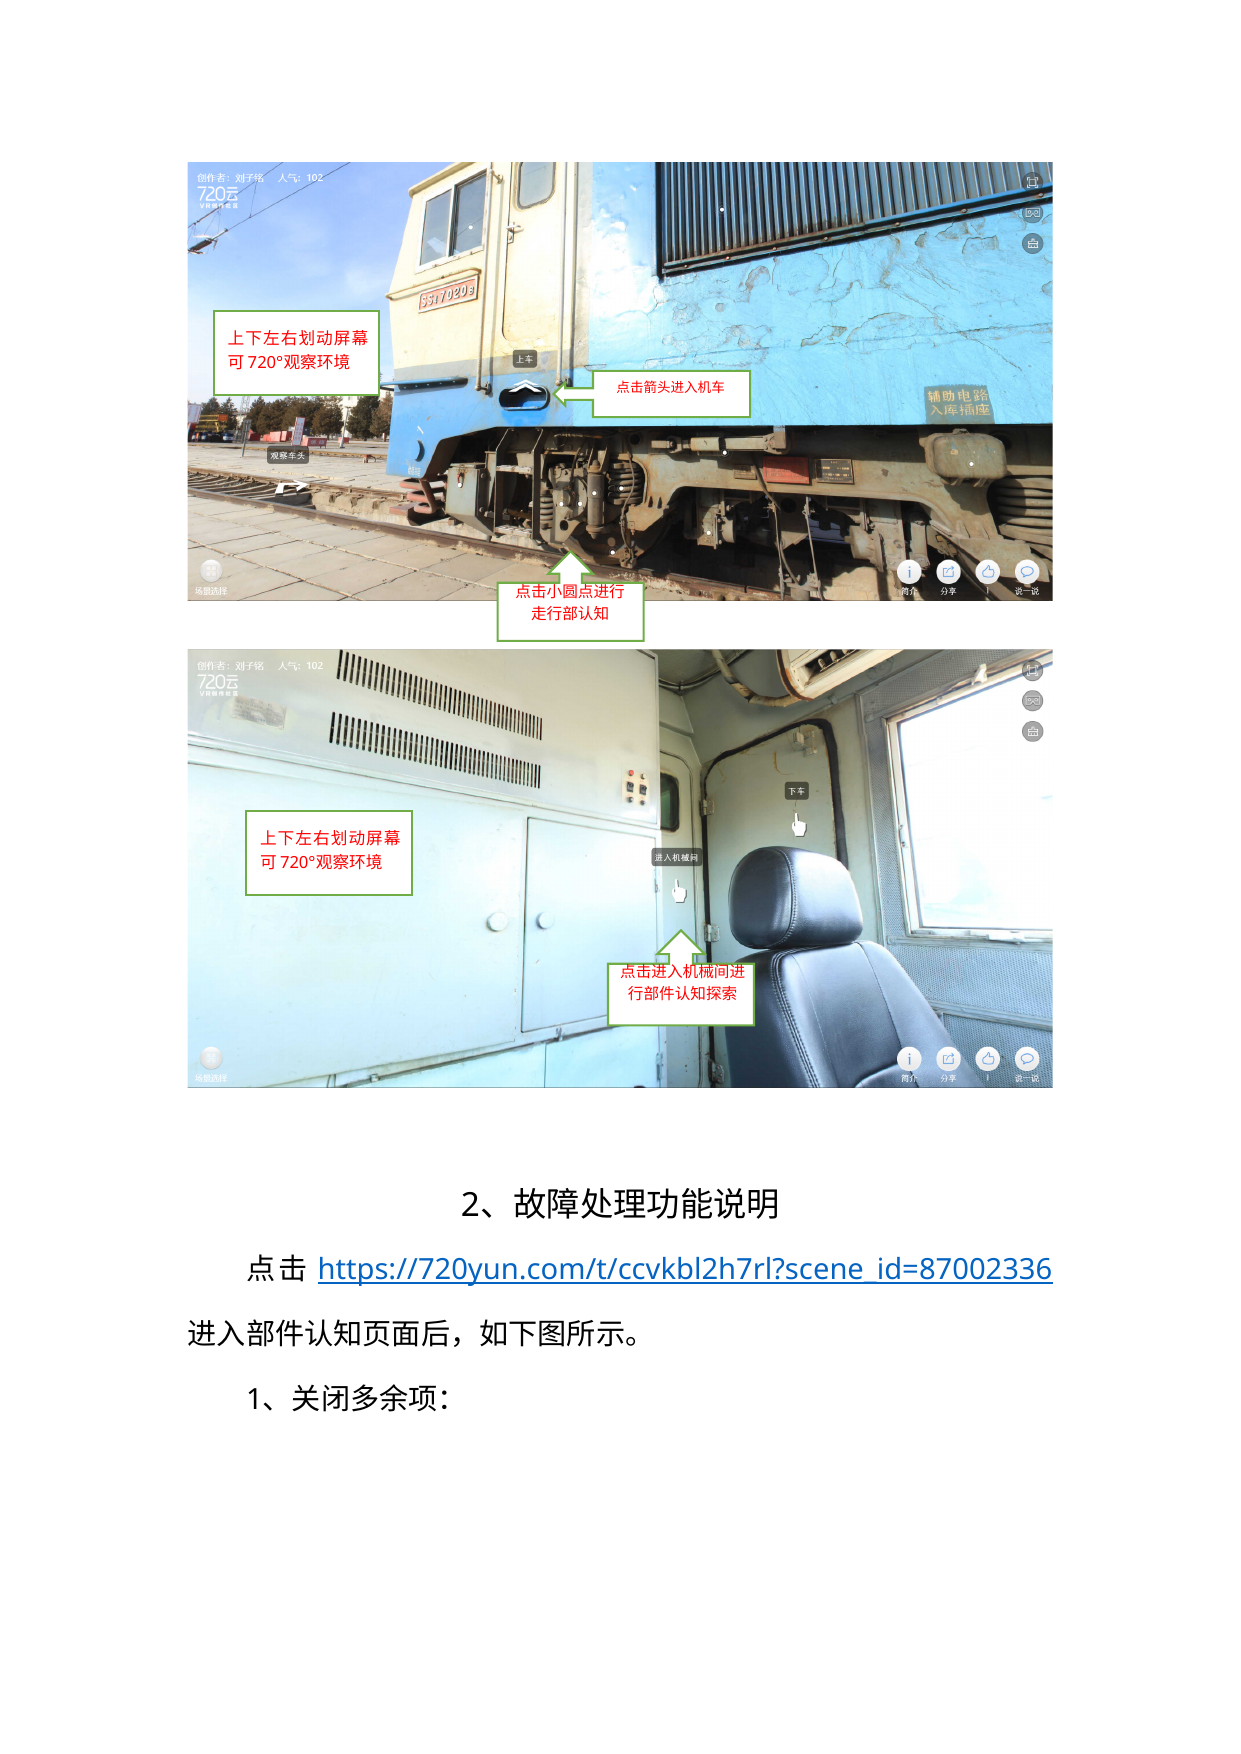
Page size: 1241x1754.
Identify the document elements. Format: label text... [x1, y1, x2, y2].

picture [187, 649, 1053, 1088]
picture [187, 162, 1053, 601]
text 1、关闭多余项： [187, 1364, 1053, 1429]
text 2、故障处理功能说明 [187, 1169, 1053, 1234]
text 点击https://720yun.com/t/ccvkbl2h7rl?scene_id=87002336进入部件认知页面后，如下图所示。 [187, 1234, 1053, 1364]
